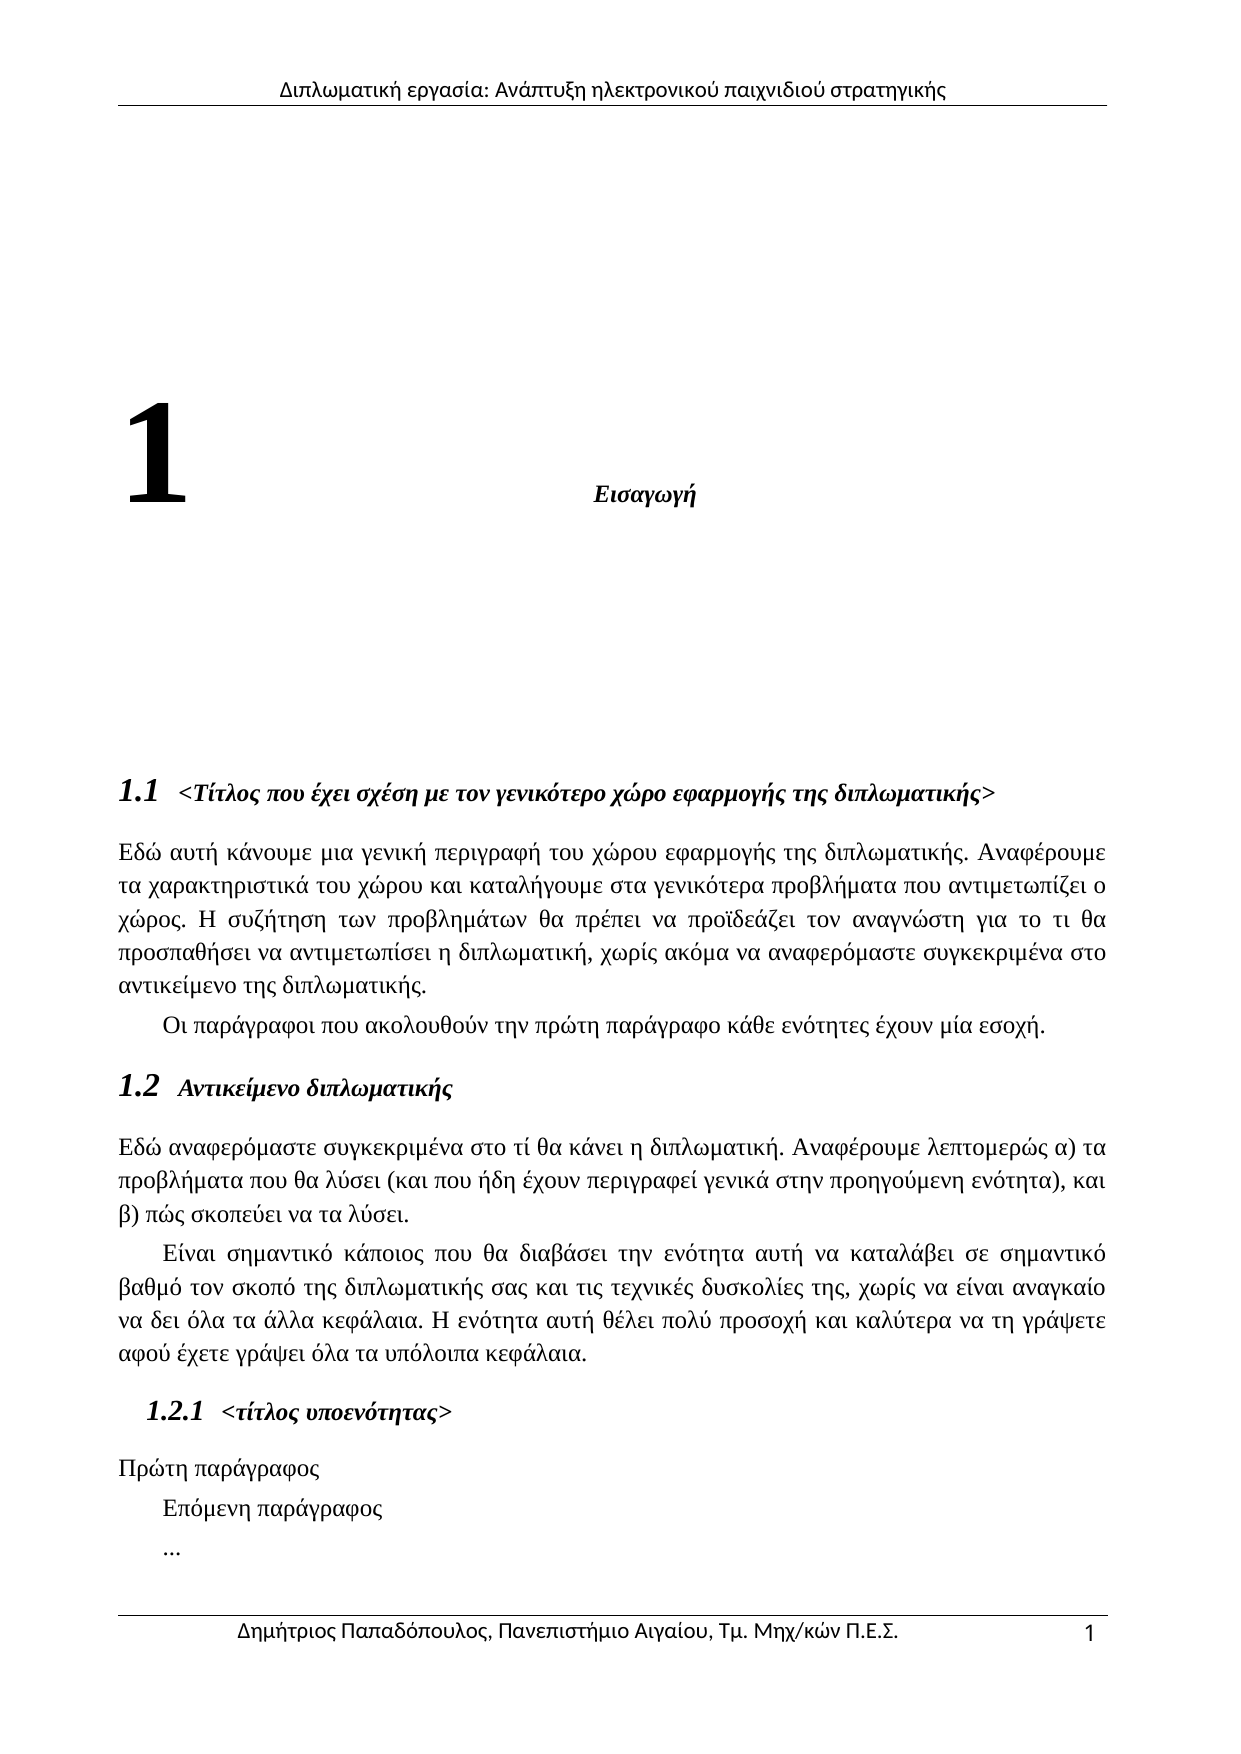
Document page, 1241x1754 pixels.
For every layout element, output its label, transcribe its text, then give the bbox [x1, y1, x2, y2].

subtitle <τίτλος υποενότητας> [146, 1393, 1113, 1427]
subtitle Εισαγωγή [118, 362, 1113, 535]
text Πρώτη παράγραφος [118, 1450, 1107, 1483]
text Είναι σημαντικό κάποιος που θα διαβάσει την ενότητα αυτή να καταλάβει σε σημαντικό βαθμό τον σκοπό της διπλωματικής σας και τις τεχνικές δυσκολίες της, χωρίς να είναι αναγκαίο να δει όλα τα άλλα κεφάλαια. Η ενότητα αυτή θέλει πολύ προσοχή και καλύτερα να τη γράψετε αφού έχετε γράψει όλα τα υπόλοιπα κεφάλαια. [118, 1235, 1107, 1368]
text ... [118, 1529, 1107, 1562]
text Εδώ αναφερόμαστε συγκεκριμένα στο τί θα κάνει η διπλωματική. Αναφέρουμε λεπτομερώς α) τα προβλήματα που θα λύσει (και που ήδη έχουν περιγραφεί γενικά στην προηγούμενη ενότητα), και β) πώς σκοπεύει να τα λύσει. [118, 1129, 1107, 1229]
subtitle Αντικείμενο διπλωματικής [118, 1065, 1113, 1103]
text Επόμενη παράγραφος [118, 1489, 1107, 1523]
subtitle <Τίτλος που έχει σχέση με τον γενικότερο χώρο εφαρμογής της διπλωματικής> [118, 770, 1113, 808]
text Οι παράγραφοι που ακολουθούν την πρώτη παράγραφο κάθε ενότητες έχουν μία εσοχή. [118, 1007, 1107, 1040]
text Εδώ αυτή κάνουμε μια γενική περιγραφή του χώρου εφαρμογής της διπλωματικής. Αναφέρουμε τα χαρακτηριστικά του χώρου και καταλήγουμε στα γενικότερα προβλήματα που αντιμετωπίζει ο χώρος. Η συζήτηση των προβλημάτων θα πρέπει να προϊδεάζει τον αναγνώστη για το τι θα προσπαθήσει να αντιμετωπίσει η διπλωματική, χωρίς ακόμα να αναφερόμαστε συγκεκριμένα στο αντικείμενο της διπλωματικής. [118, 834, 1107, 1000]
